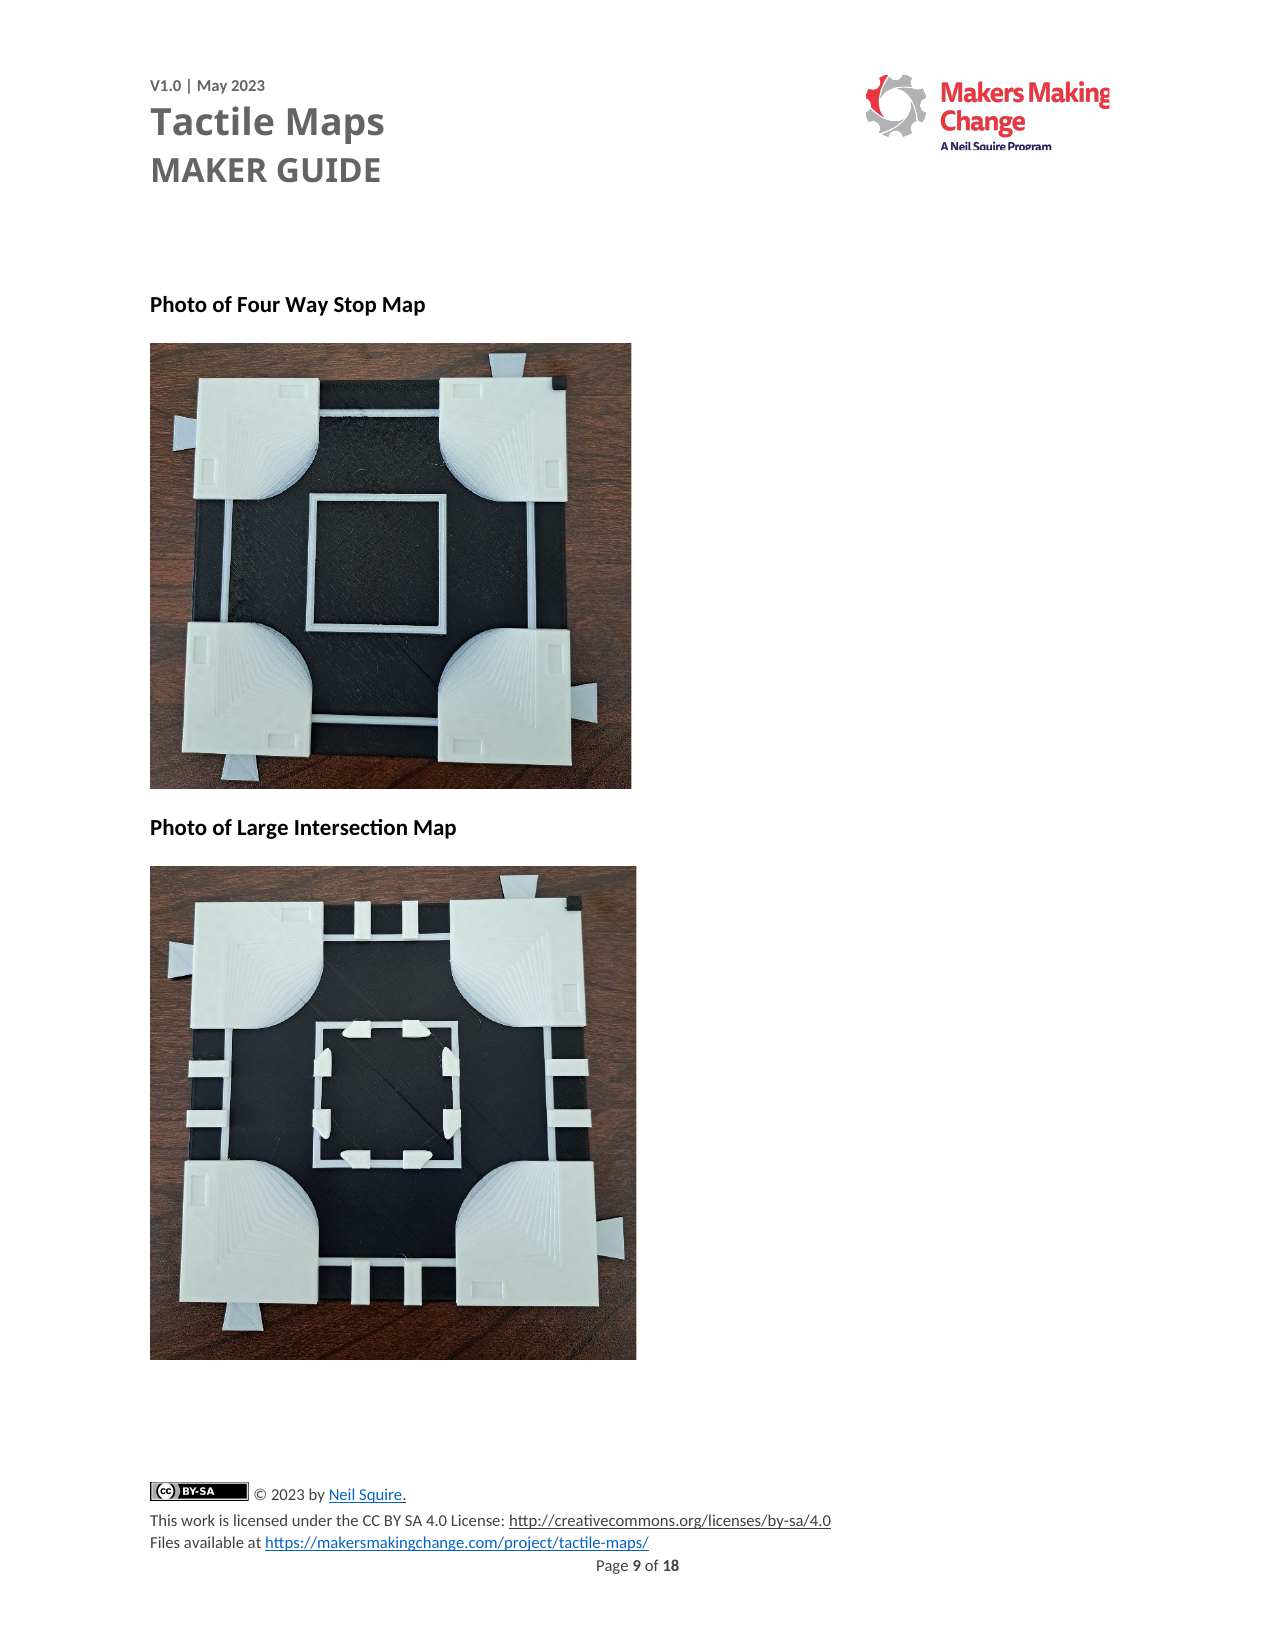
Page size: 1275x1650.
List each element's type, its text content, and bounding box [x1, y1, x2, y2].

picture [865, 75, 1110, 151]
picture [150, 343, 632, 789]
picture [150, 1482, 249, 1501]
picture [150, 866, 637, 1360]
text Photo of Large Intersection Map [150, 813, 1125, 841]
text Photo of Four Way Stop Map [150, 290, 1125, 318]
